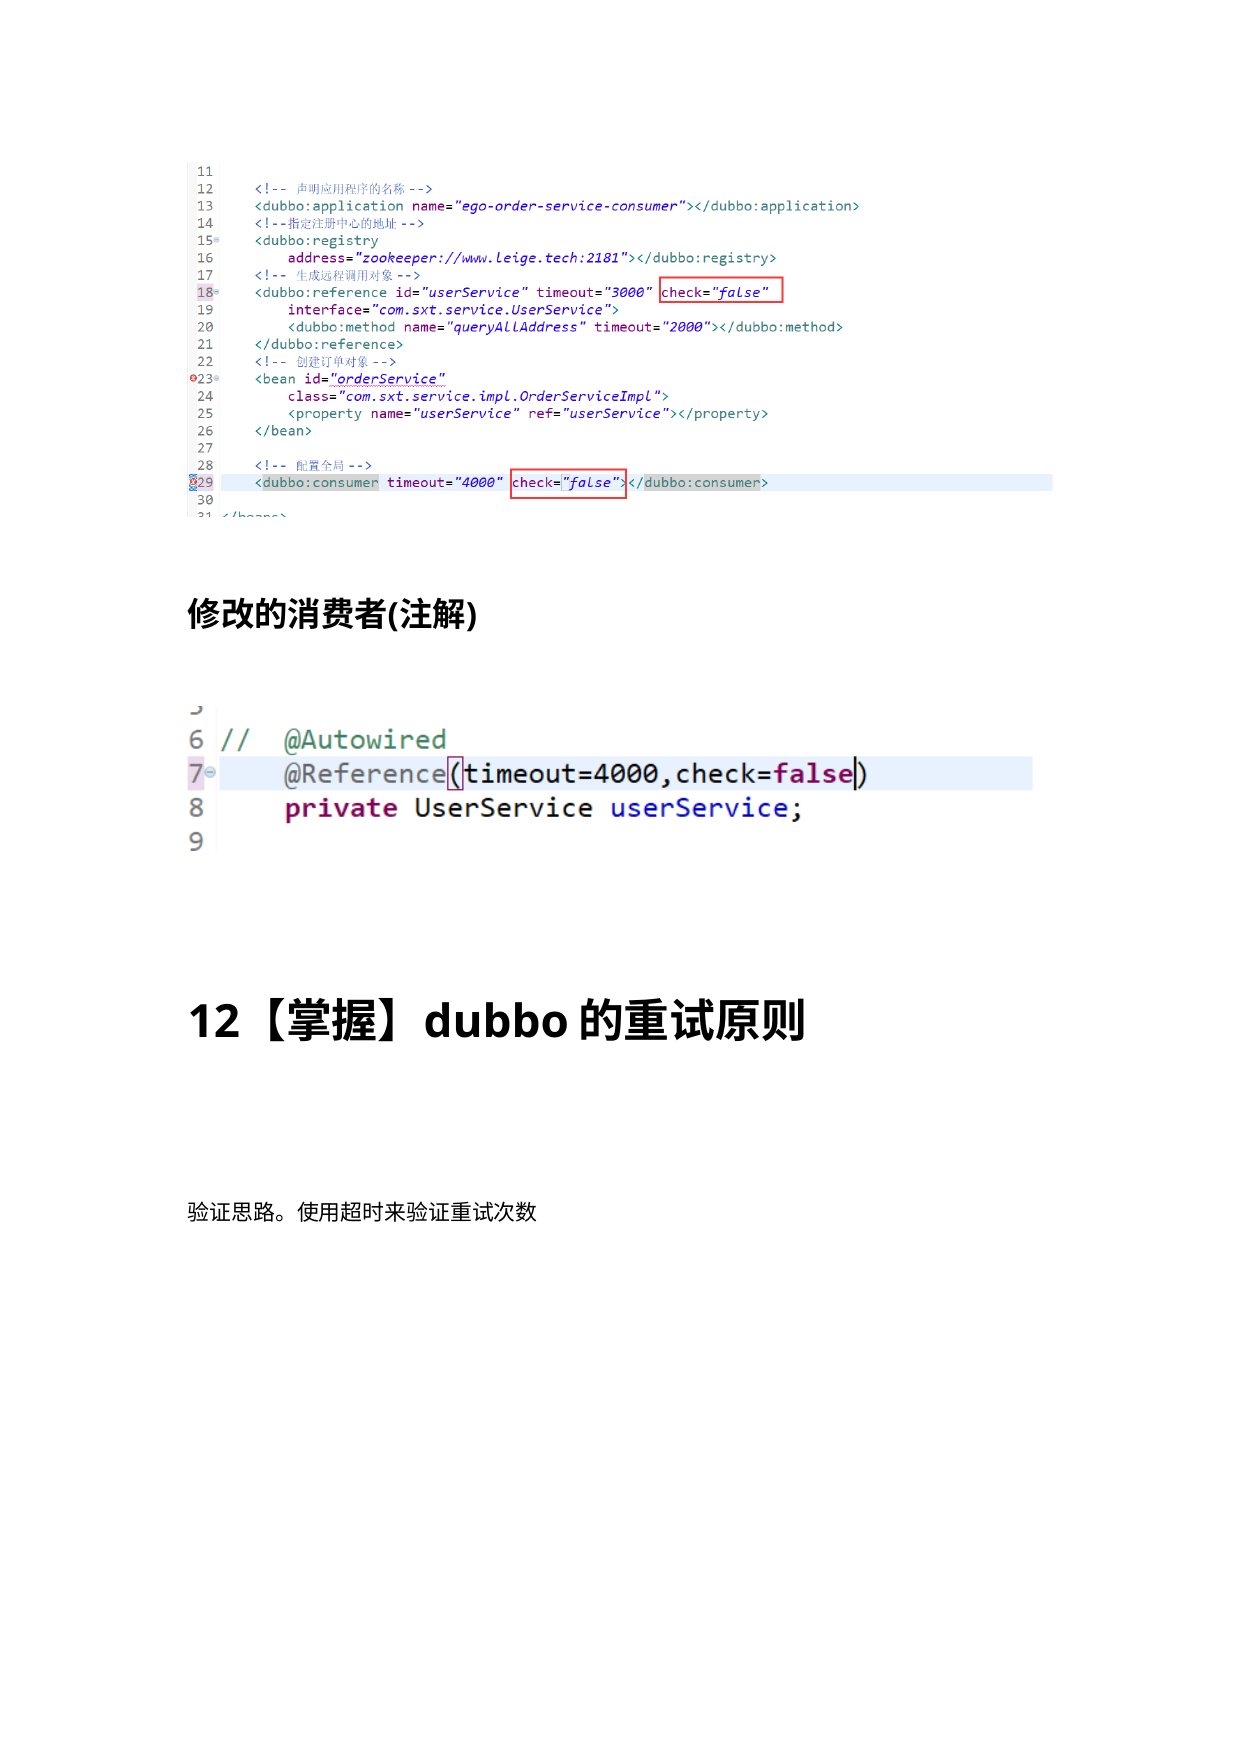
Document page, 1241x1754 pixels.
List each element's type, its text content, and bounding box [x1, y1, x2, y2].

subtitle 修改的消费者(注解) [187, 579, 1053, 644]
text 验证思路。使用超时来验证重试次数 [187, 1195, 1053, 1227]
picture [187, 706, 1033, 851]
picture [187, 162, 1053, 517]
subtitle 12【掌握】dubbo的重试原则 [187, 969, 1053, 1067]
